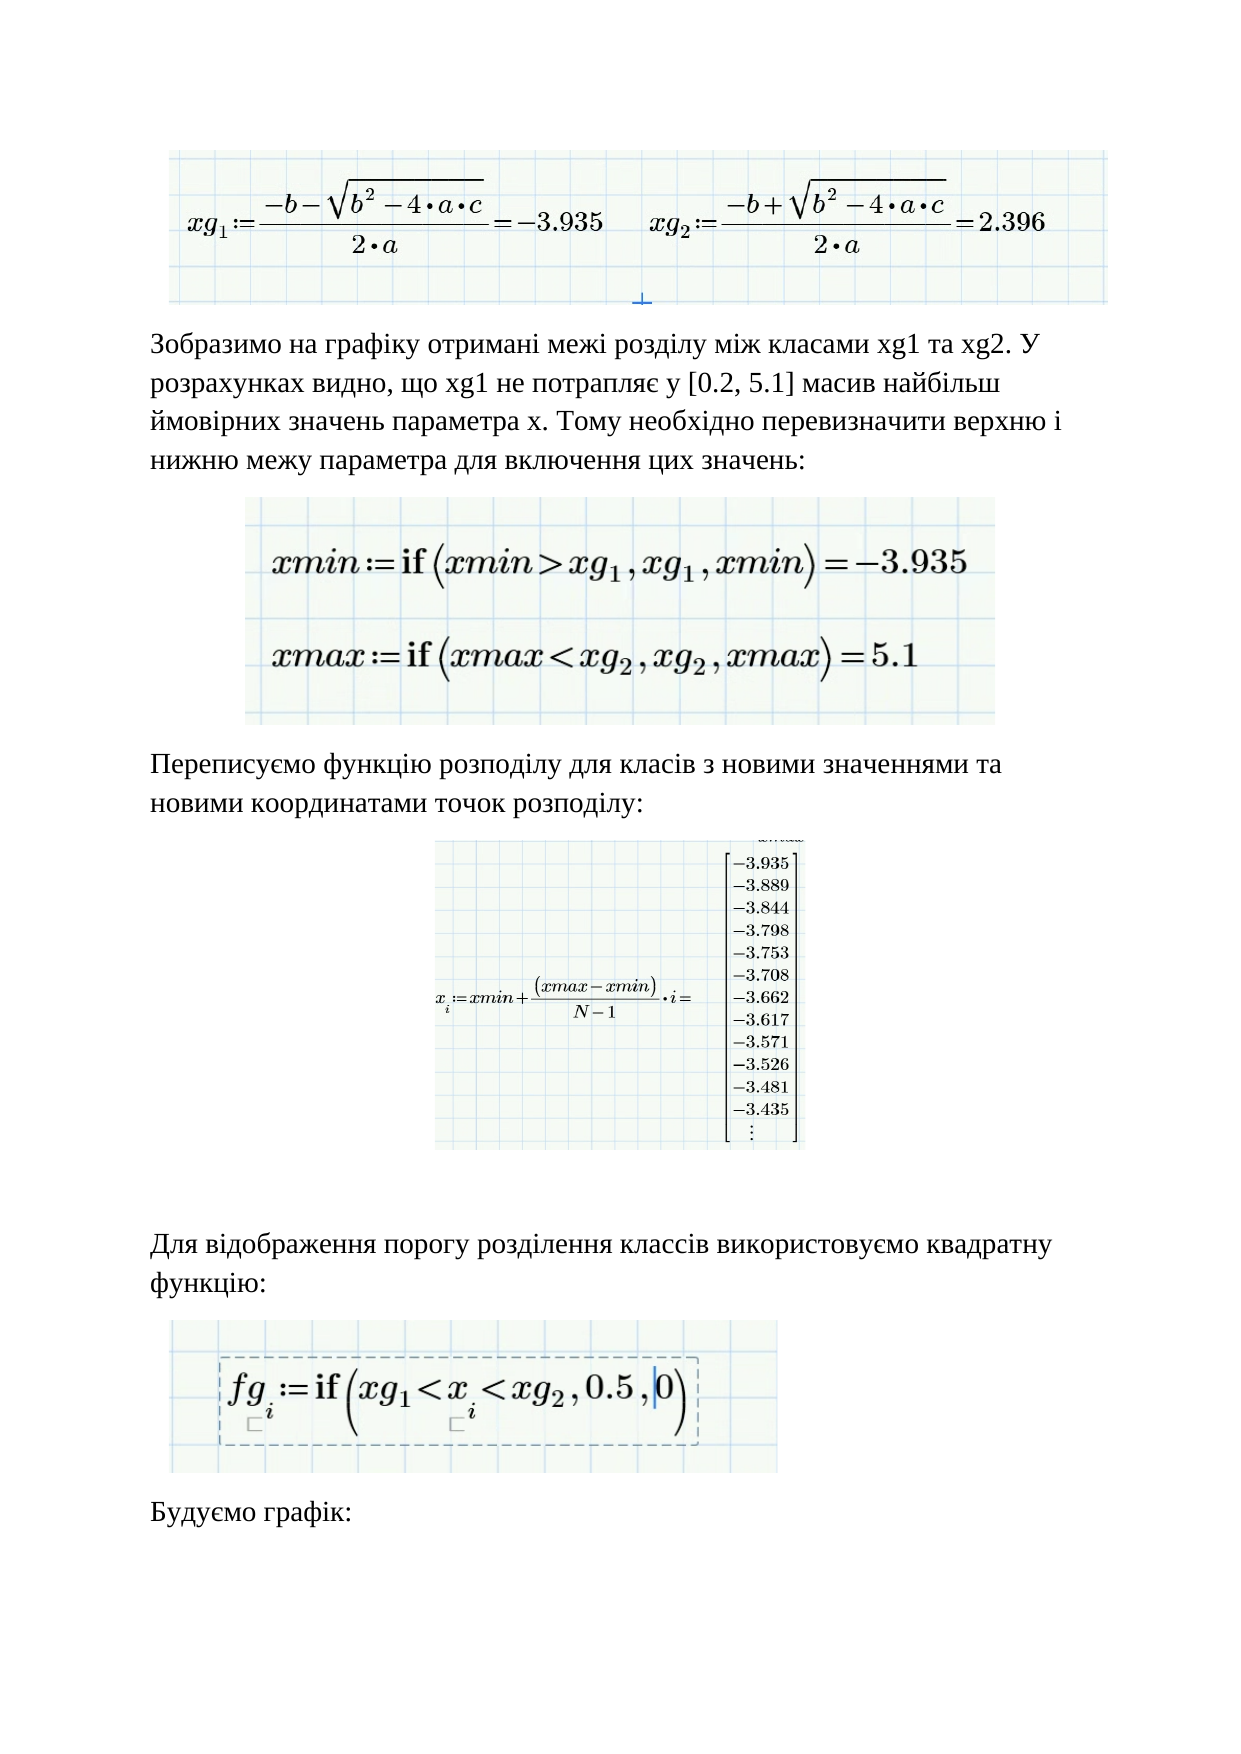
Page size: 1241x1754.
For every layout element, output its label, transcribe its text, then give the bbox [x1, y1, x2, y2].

text Зобразимо на графіку отримані межі розділу між класами xg1 та xg2. У розрахунках видно, що xg1 не потрапляє у [0.2, 5.1] масив найбільш ймовірних значень параметра х. Тому необхідно перевизначити верхню і нижню межу параметра для включення цих значень: [150, 326, 1090, 476]
text Переписуємо функцію розподілу для класів з новими значеннями та новими координатами точок розподілу: [150, 746, 1090, 818]
text Будуємо графік: [150, 1494, 1090, 1528]
text Для відображення порогу розділення классів використовуємо квадратну функцію: [150, 1227, 1090, 1299]
